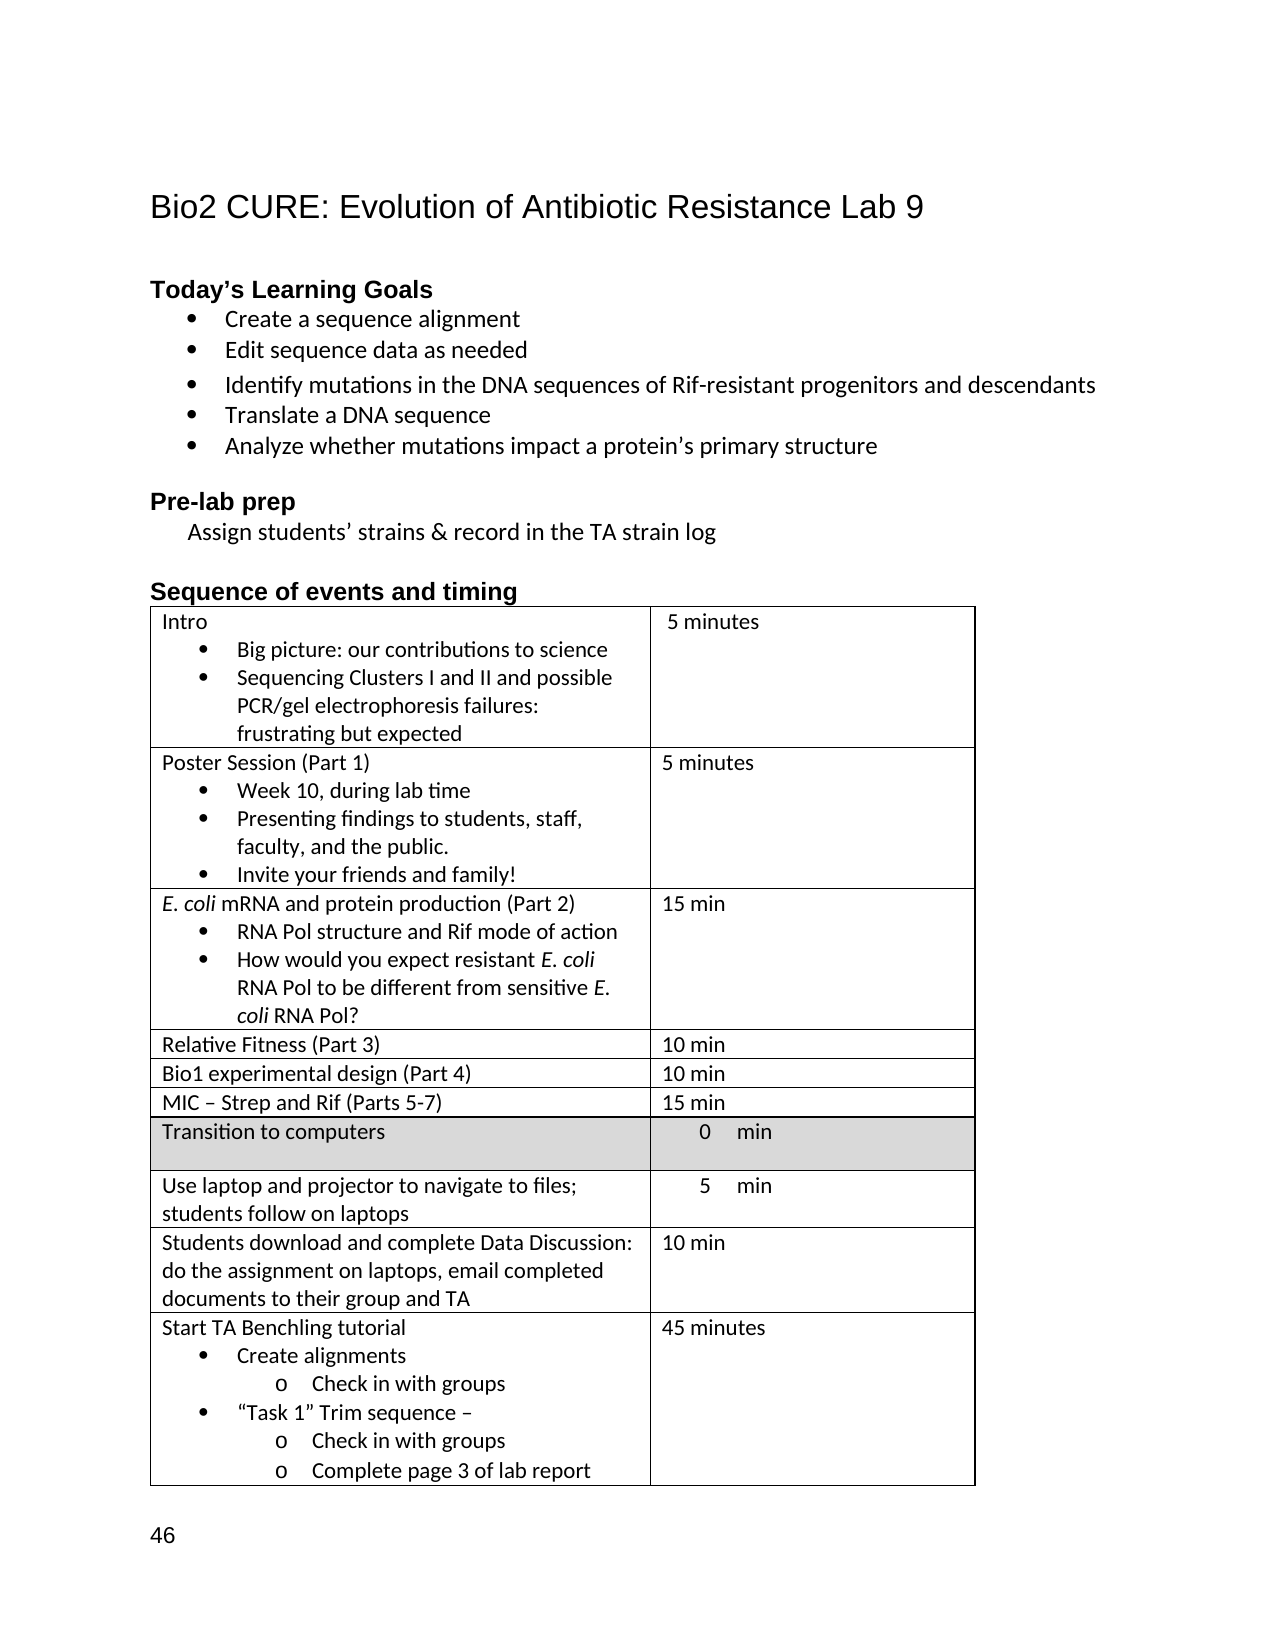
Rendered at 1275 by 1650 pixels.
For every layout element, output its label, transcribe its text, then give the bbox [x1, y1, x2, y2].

text Assign students’ strains & record in the TA strain log [187, 516, 1125, 546]
table_cell Bio1 experimental design (Part 4) [151, 1059, 650, 1087]
table_cell 10 min [651, 1059, 974, 1087]
table_cell MIC – Strep and Rif (Parts 5-7) [151, 1088, 650, 1116]
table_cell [151, 1313, 650, 1485]
list Translate a DNA sequence [187, 399, 1125, 430]
table_cell min [651, 1118, 974, 1170]
table_cell Relative Fitness (Part 3) [151, 1030, 650, 1058]
table_header 5 minutes [651, 607, 974, 747]
subtitle Bio2 CURE: Evolution of Antibiotic Resistance Lab 9 [150, 187, 1125, 226]
list Edit sequence data as needed [187, 334, 1125, 364]
table_cell 15 min [651, 889, 974, 1029]
table_cell Transition to computers [151, 1118, 650, 1170]
list Create a sequence alignment [187, 303, 1125, 334]
table_cell Students download and complete Data Discussion: do the assignment on laptops, email completed documents to their group and TA [151, 1228, 650, 1312]
table_cell 10 min [651, 1030, 974, 1058]
table_cell 5 minutes [651, 748, 974, 888]
table_cell 10 min [651, 1228, 974, 1312]
text Today’s Learning Goals [150, 275, 1125, 303]
table_header Intro Big picture: our contributions to science Sequencing Clusters I and II and possible PCR/gel electrophoresis failures: frustrating but expected [151, 607, 650, 747]
table_cell Use laptop and projector to navigate to files; students follow on laptops [151, 1171, 650, 1227]
table_cell Poster Session (Part 1) Week 10, during lab time Presenting findings to students, staff, faculty, and the public. Invite your friends and family! [151, 748, 650, 888]
table_cell 45 minutes [651, 1313, 974, 1485]
list Analyze whether mutations impact a protein’s primary structure [187, 430, 1125, 461]
list Identify mutations in the DNA sequences of Rif-resistant progenitors and descendants [187, 369, 1125, 399]
table_cell 15 min [651, 1088, 974, 1116]
table_cell E. coli mRNA and protein production (Part 2) RNA Pol structure and Rif mode of action How would you expect resistant E. coli RNA Pol to be different from sensitive E. coli RNA Pol? [151, 889, 650, 1029]
table_cell min [651, 1171, 974, 1227]
text Pre-lab prep [150, 487, 1125, 516]
text Sequence of events and timing [150, 577, 1125, 606]
